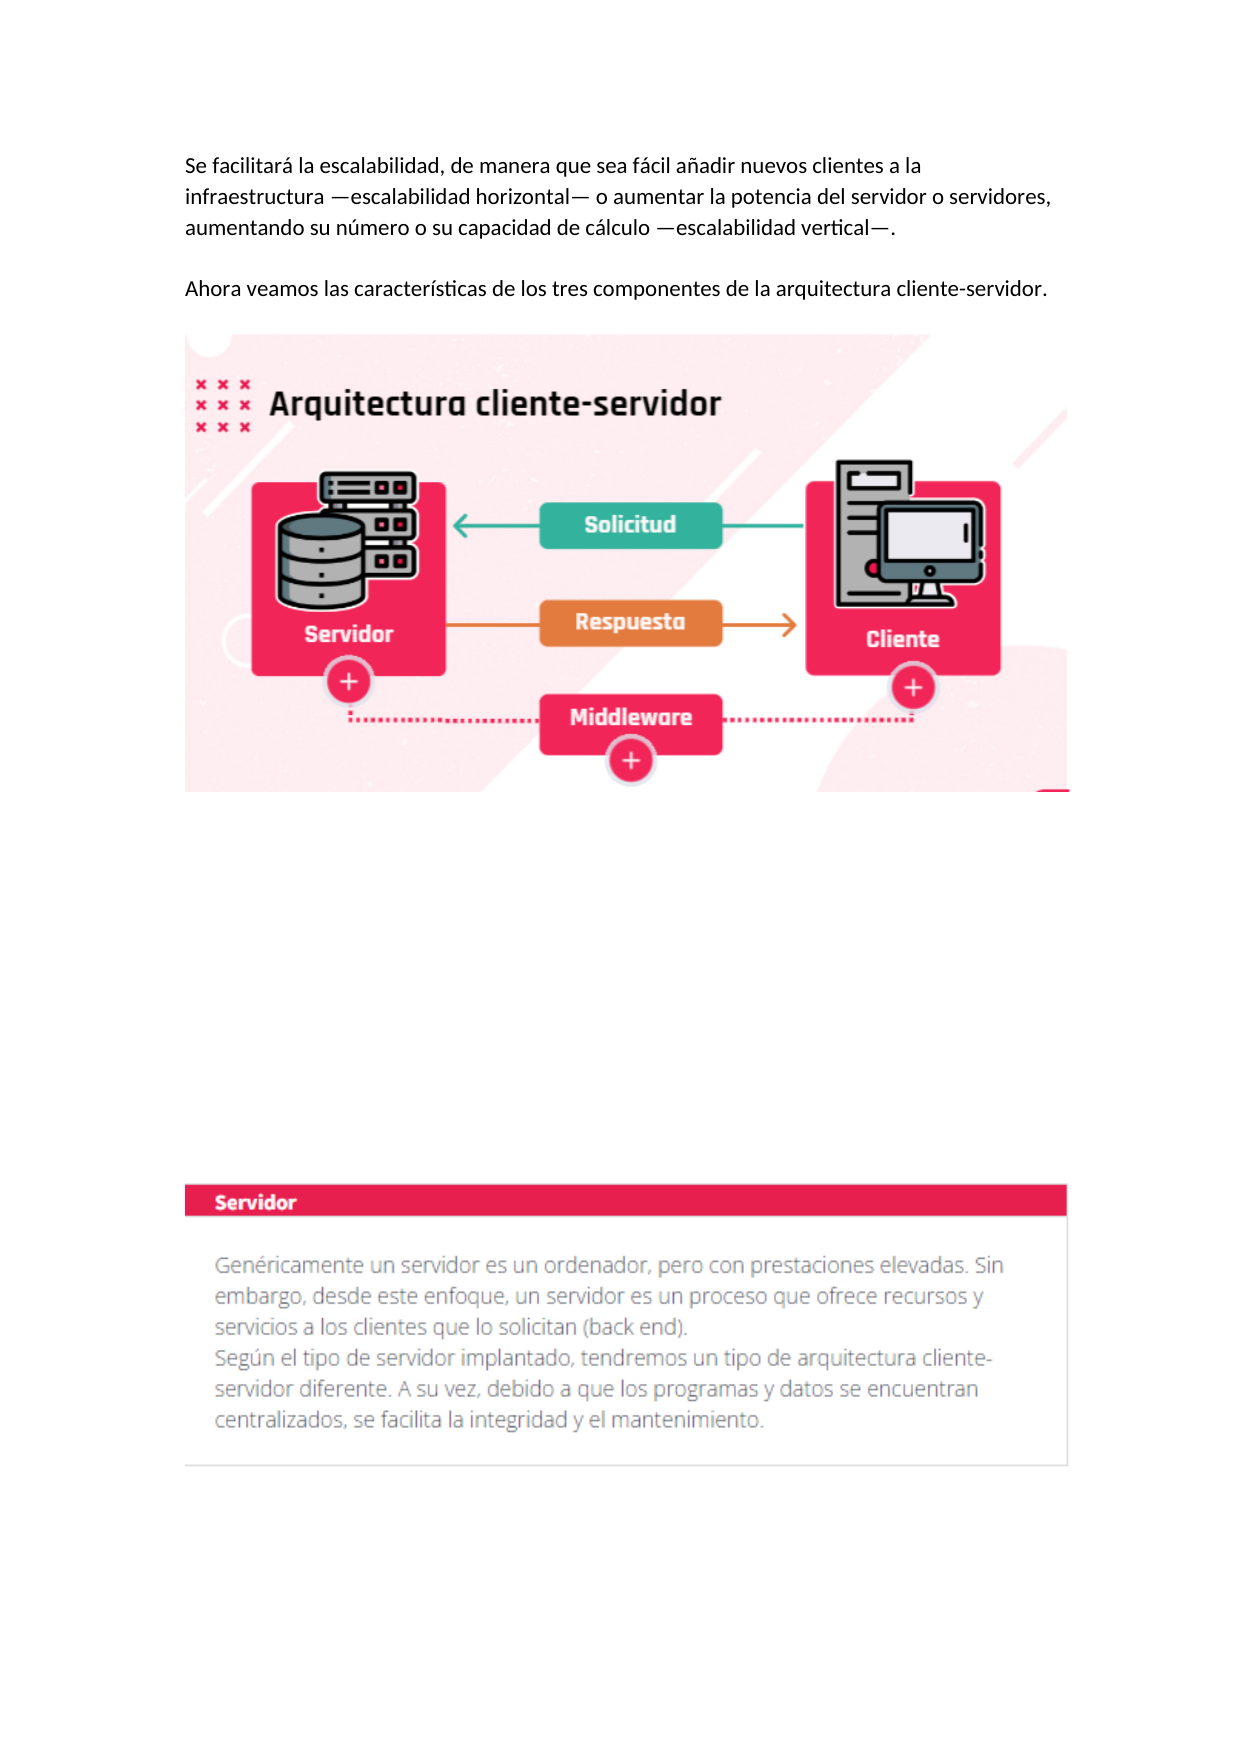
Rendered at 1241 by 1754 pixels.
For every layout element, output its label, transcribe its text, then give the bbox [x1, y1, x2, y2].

text Se facilitará la escalabilidad, de manera que sea fácil añadir nuevos clientes a la infraestructura —escalabilidad horizontal— o aumentar la potencia del servidor o servidores, aumentando su número o su capacidad de cálculo —escalabilidad vertical—. [185, 148, 1063, 241]
text Ahora veamos las características de los tres componentes de la arquitectura cliente-servidor. [185, 271, 1063, 302]
picture [185, 331, 1072, 792]
picture [185, 1183, 1070, 1468]
